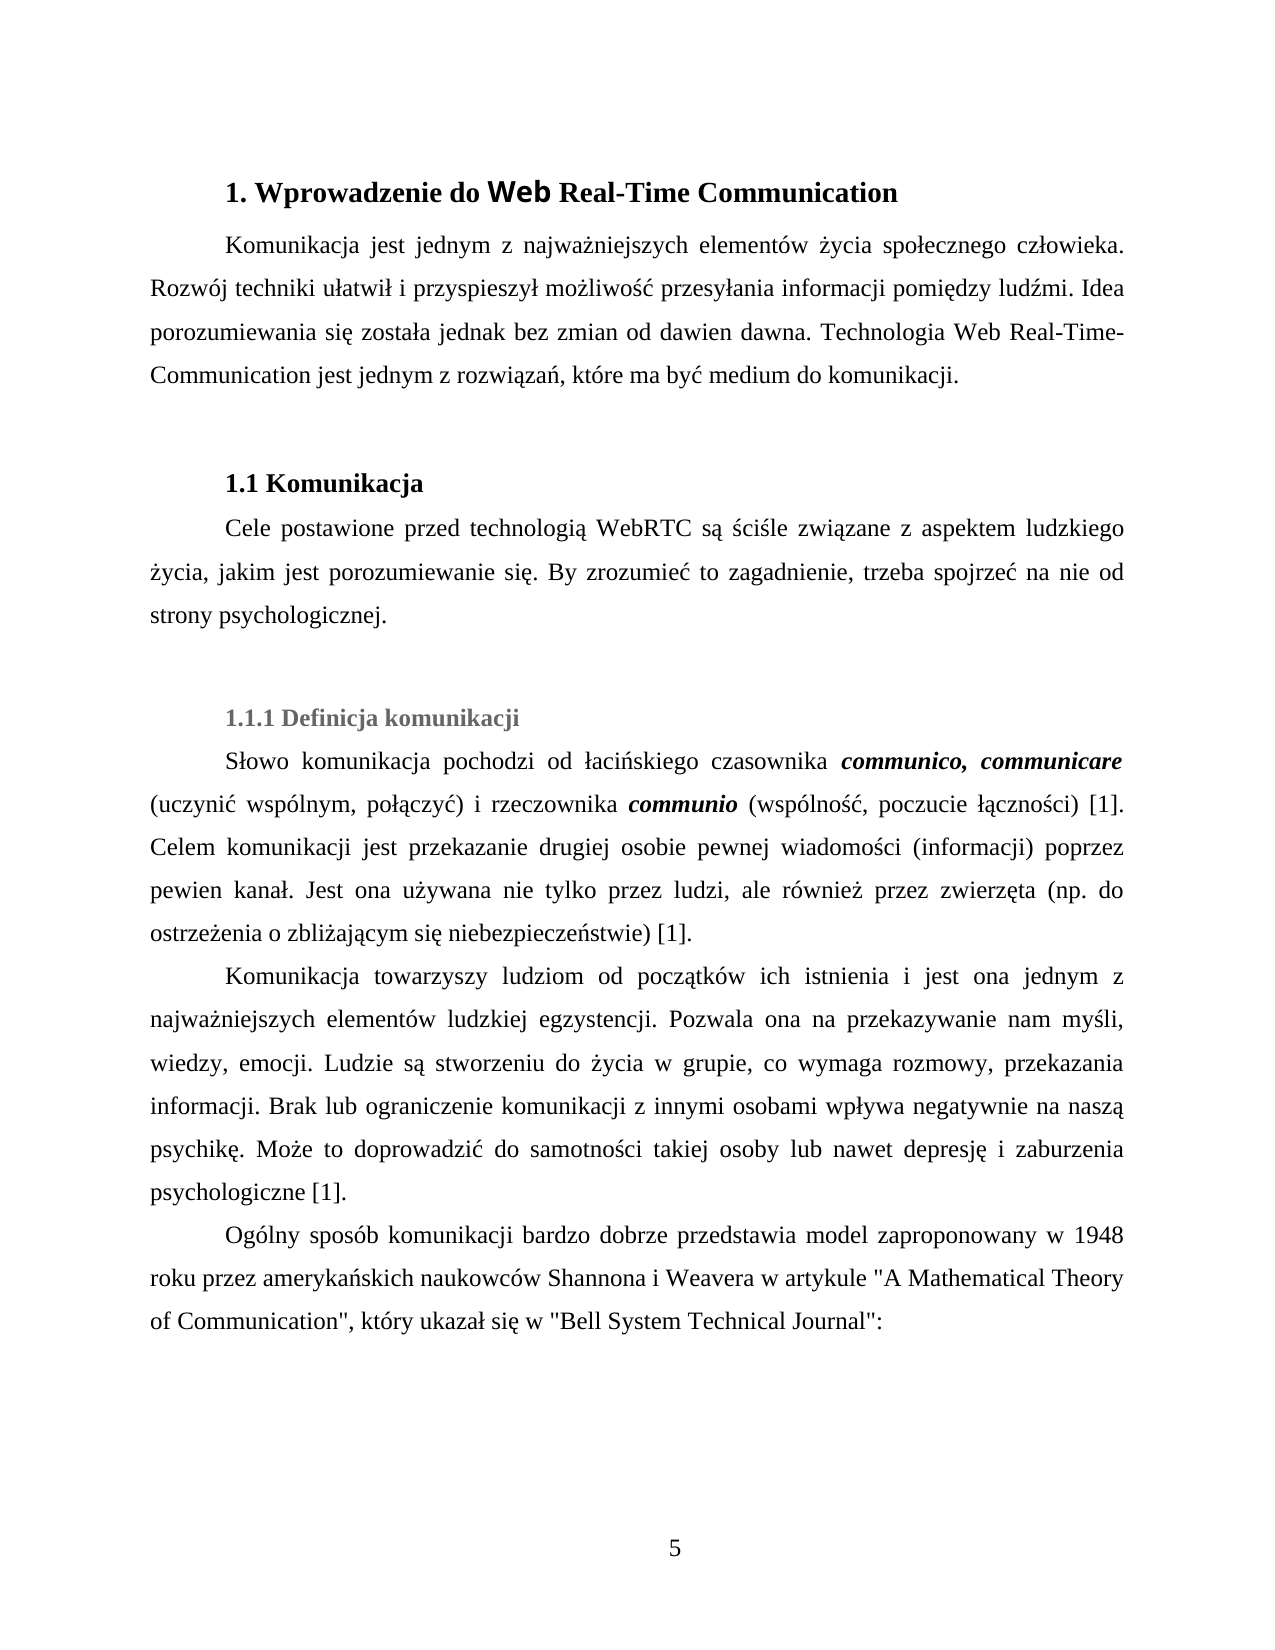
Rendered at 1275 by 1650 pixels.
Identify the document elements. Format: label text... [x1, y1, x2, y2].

text Słowo komunikacja pochodzi od łacińskiego czasownika communico, communicare (uczynić wspólnym, połączyć) i rzeczownika communio (wspólność, poczucie łączności) [1]. Celem komunikacji jest przekazanie drugiej osobie pewnej wiadomości (informacji) poprzez pewien kanał. Jest ona używana nie tylko przez ludzi, ale również przez zwierzęta (np. do ostrzeżenia o zbliżającym się niebezpieczeństwie) [1]. [150, 746, 1125, 947]
subtitle 1.1.1 Definicja komunikacji [150, 703, 1125, 731]
text Komunikacja jest jednym z najważniejszych elementów życia społecznego człowieka. Rozwój techniki ułatwił i przyspieszył możliwość przesyłania informacji pomiędzy ludźmi. Idea porozumiewania się została jednak bez zmian od dawien dawna. Technologia Web Real-Time-Communication jest jednym z rozwiązań, które ma być medium do komunikacji. [150, 230, 1125, 388]
text Komunikacja towarzyszy ludziom od początków ich istnienia i jest ona jednym z najważniejszych elementów ludzkiej egzystencji. Pozwala ona na przekazywanie nam myśli, wiedzy, emocji. Ludzie są stworzeniu do życia w grupie, co wymaga rozmowy, przekazania informacji. Brak lub ograniczenie komunikacji z innymi osobami wpływa negatywnie na naszą psychikę. Może to doprowadzić do samotności takiej osoby lub nawet depresję i zaburzenia psychologiczne [1]. [150, 961, 1125, 1206]
subtitle 1. Wprowadzenie do Web Real-Time Communication [150, 171, 1125, 211]
subtitle 1.1 Komunikacja [150, 467, 1125, 498]
text Cele postawione przed technologią WebRTC są ściśle związane z aspektem ludzkiego życia, jakim jest porozumiewanie się. By zrozumieć to zagadnienie, trzeba spojrzeć na nie od strony psychologicznej. [150, 513, 1125, 628]
text Ogólny sposób komunikacji bardzo dobrze przedstawia model zaproponowany w 1948 roku przez amerykańskich naukowców Shannona i Weavera w artykule "A Mathematical Theory of Communication", który ukazał się w "Bell System Technical Journal": [150, 1220, 1125, 1335]
